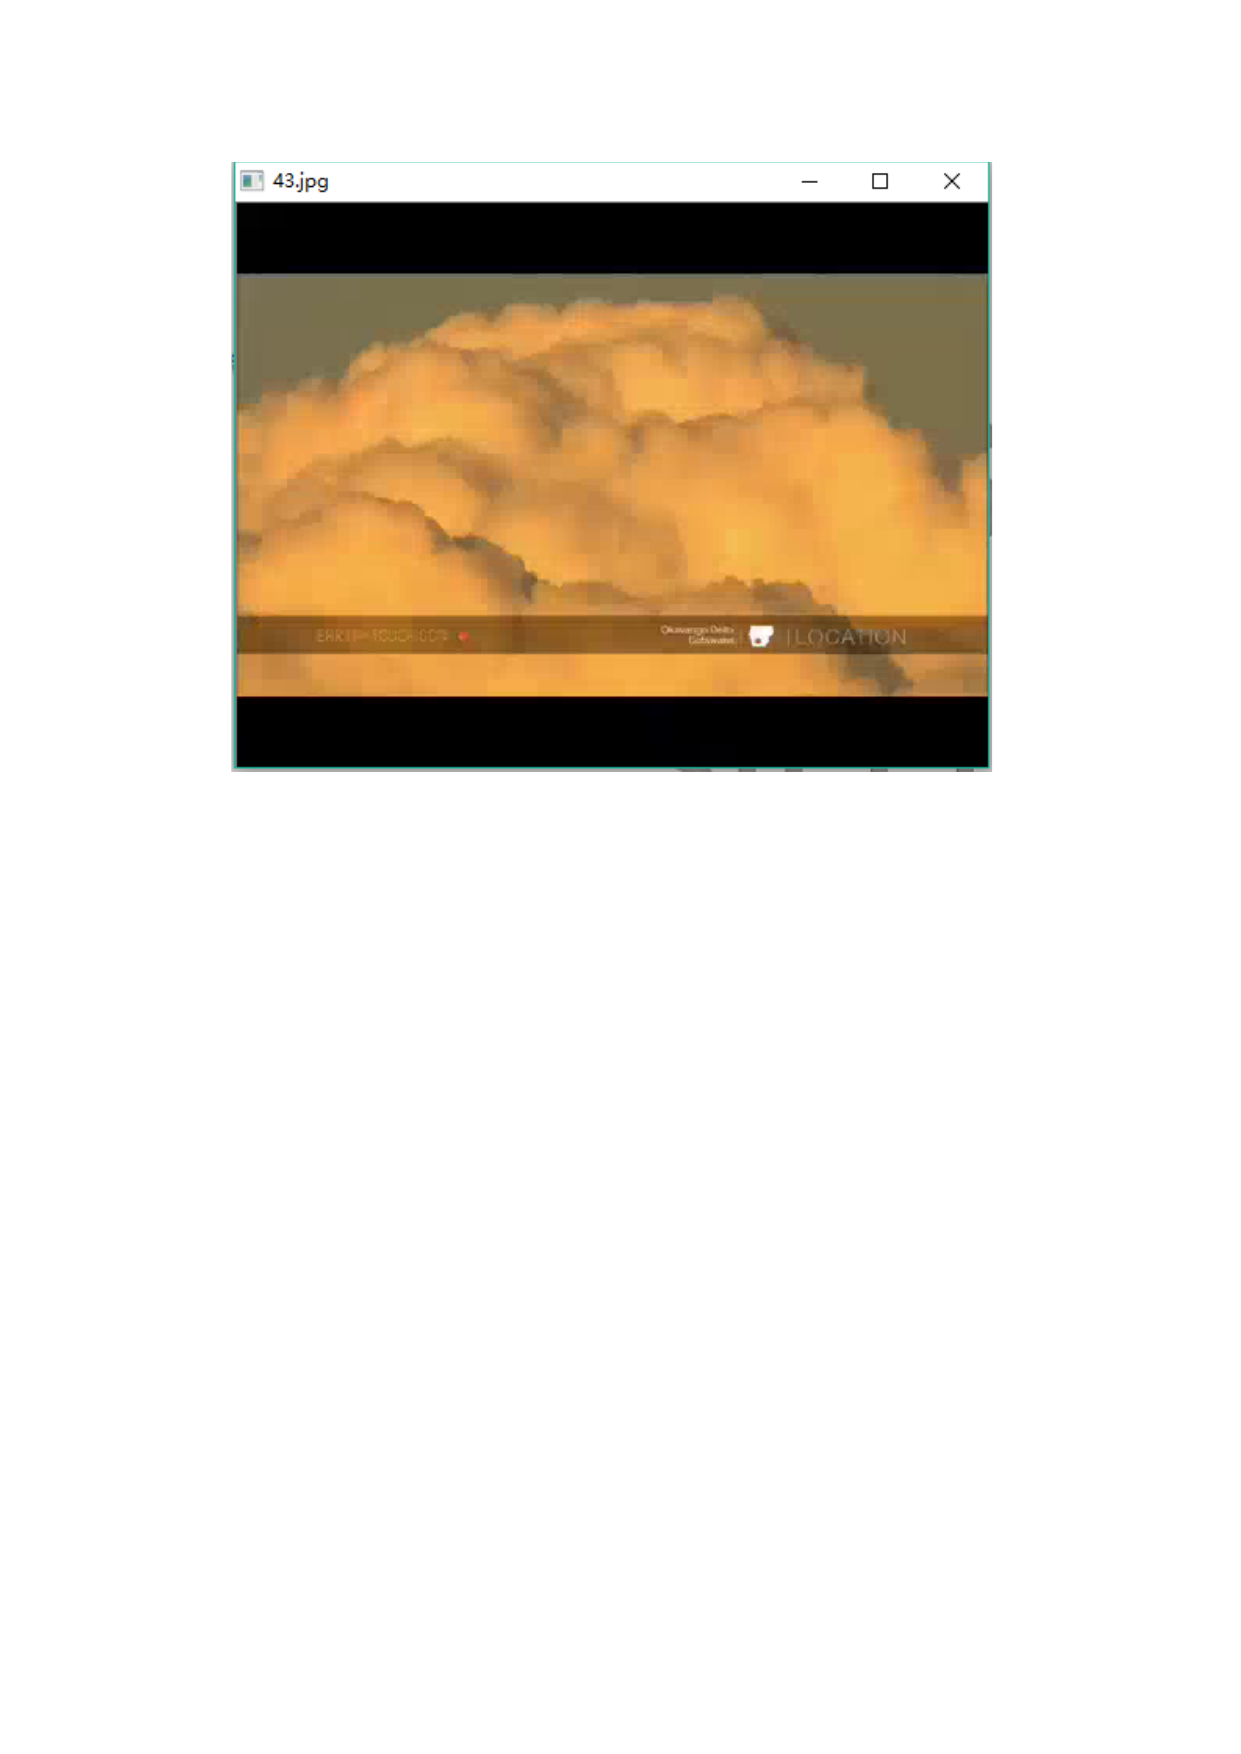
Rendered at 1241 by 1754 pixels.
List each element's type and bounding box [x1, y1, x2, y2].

picture [231, 162, 993, 772]
